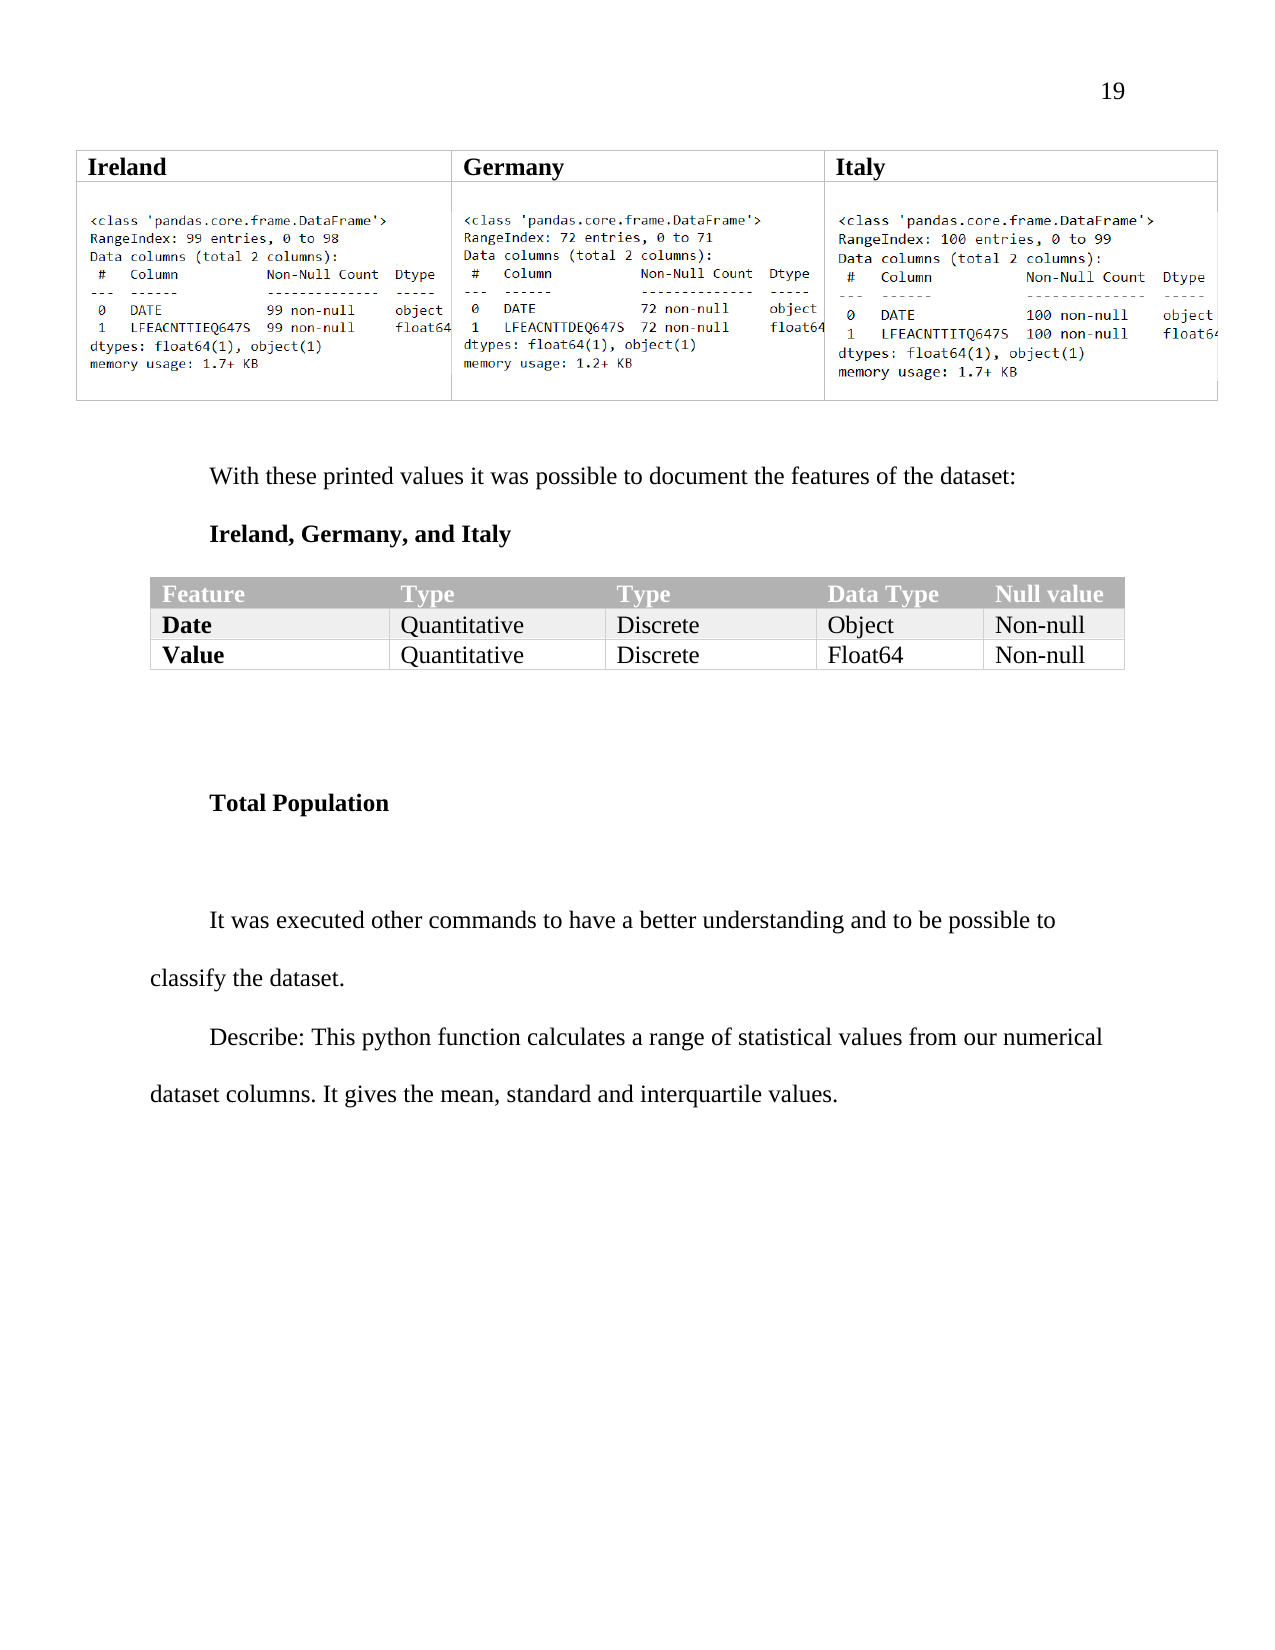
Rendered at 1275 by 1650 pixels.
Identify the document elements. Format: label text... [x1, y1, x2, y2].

table_header Type [606, 578, 816, 608]
table_header Feature [151, 578, 389, 608]
text With these printed values it was possible to document the features of the dataset: [150, 461, 1125, 489]
table_cell Non-null [984, 640, 1124, 669]
table_cell Discrete [606, 640, 816, 669]
table_cell Date [151, 609, 389, 638]
table_cell Quantitative [390, 609, 605, 638]
table_header Ireland [77, 151, 451, 181]
text Describe: This python function calculates a range of statistical values from our numerical dataset columns. It gives the mean, standard and interquartile values. [150, 1022, 1125, 1108]
picture [835, 212, 1218, 381]
table_header Data Type [817, 578, 983, 608]
table_header Italy [825, 151, 1217, 181]
table_header Germany [452, 151, 824, 181]
picture [462, 212, 824, 371]
table_cell Value [151, 640, 389, 669]
table_cell Discrete [606, 609, 816, 638]
picture [87, 212, 452, 374]
table_header Type [390, 578, 605, 608]
table_cell Object [817, 609, 983, 638]
table_cell [452, 182, 824, 400]
text It was executed other commands to have a better understanding and to be possible to classify the dataset. [150, 906, 1125, 992]
table_cell [825, 182, 1217, 400]
text Total Population [150, 788, 1125, 817]
table_cell [77, 182, 451, 400]
table_header Null value [984, 578, 1124, 608]
table_cell Float64 [817, 640, 983, 669]
table_cell Non-null [984, 609, 1124, 638]
table_cell Quantitative [390, 640, 605, 669]
text Ireland, Germany, and Italy [150, 519, 1125, 548]
